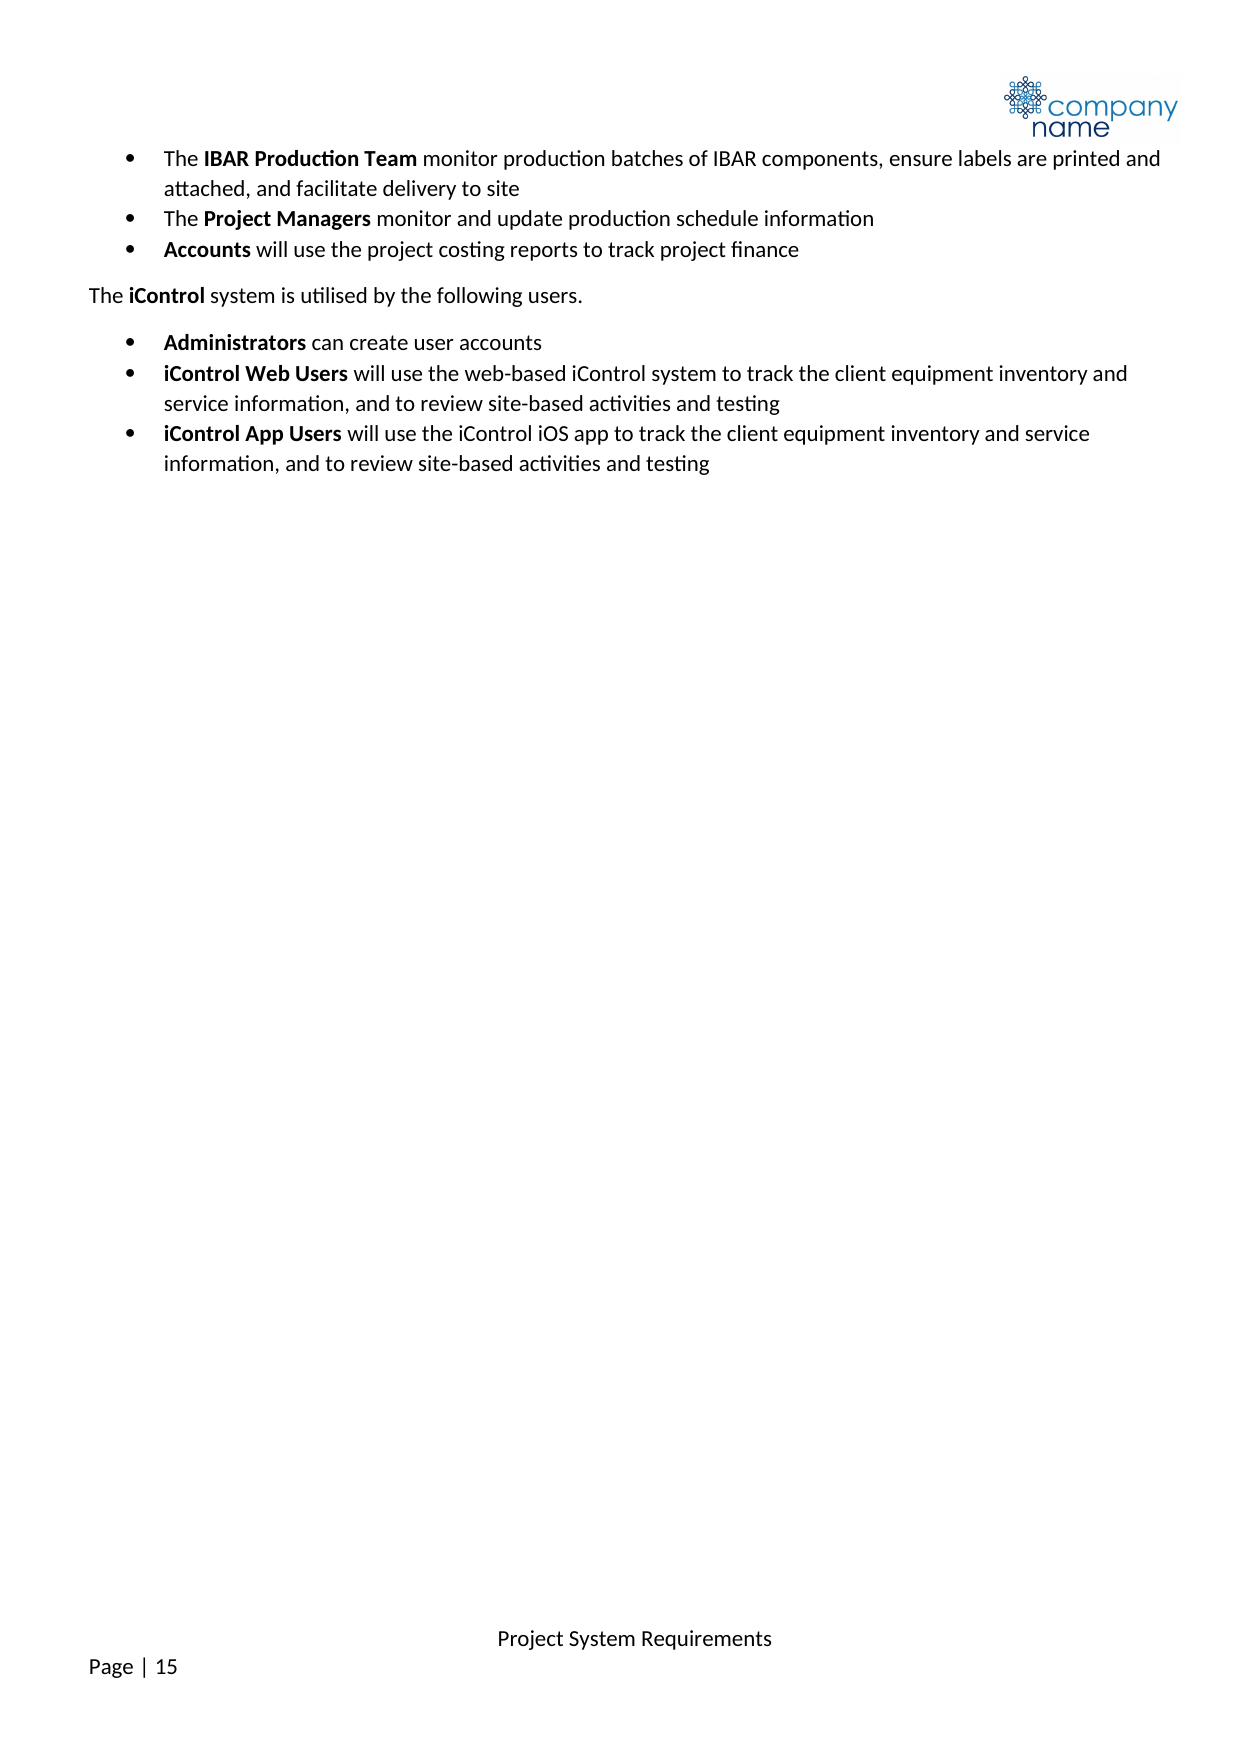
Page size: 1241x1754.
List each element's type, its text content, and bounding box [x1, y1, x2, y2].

picture [1002, 73, 1182, 144]
list iControl Web Users will use the web-based iControl system to track the client equipment inventory and service information, and to review site-based activities and testing [126, 359, 1181, 417]
list iControl App Users will use the iControl iOS app to track the client equipment inventory and service information, and to review site-based activities and testing [126, 419, 1181, 477]
list Administrators can create user accounts [126, 328, 1181, 356]
list The Project Managers monitor and update production schedule information [126, 204, 1181, 232]
list The IBAR Production Team monitor production batches of IBAR components, ensure labels are printed and attached, and facilitate delivery to site [126, 144, 1181, 202]
list Accounts will use the project costing reports to track project finance [126, 235, 1181, 263]
text The iControl system is utilised by the following users. [89, 282, 1181, 309]
